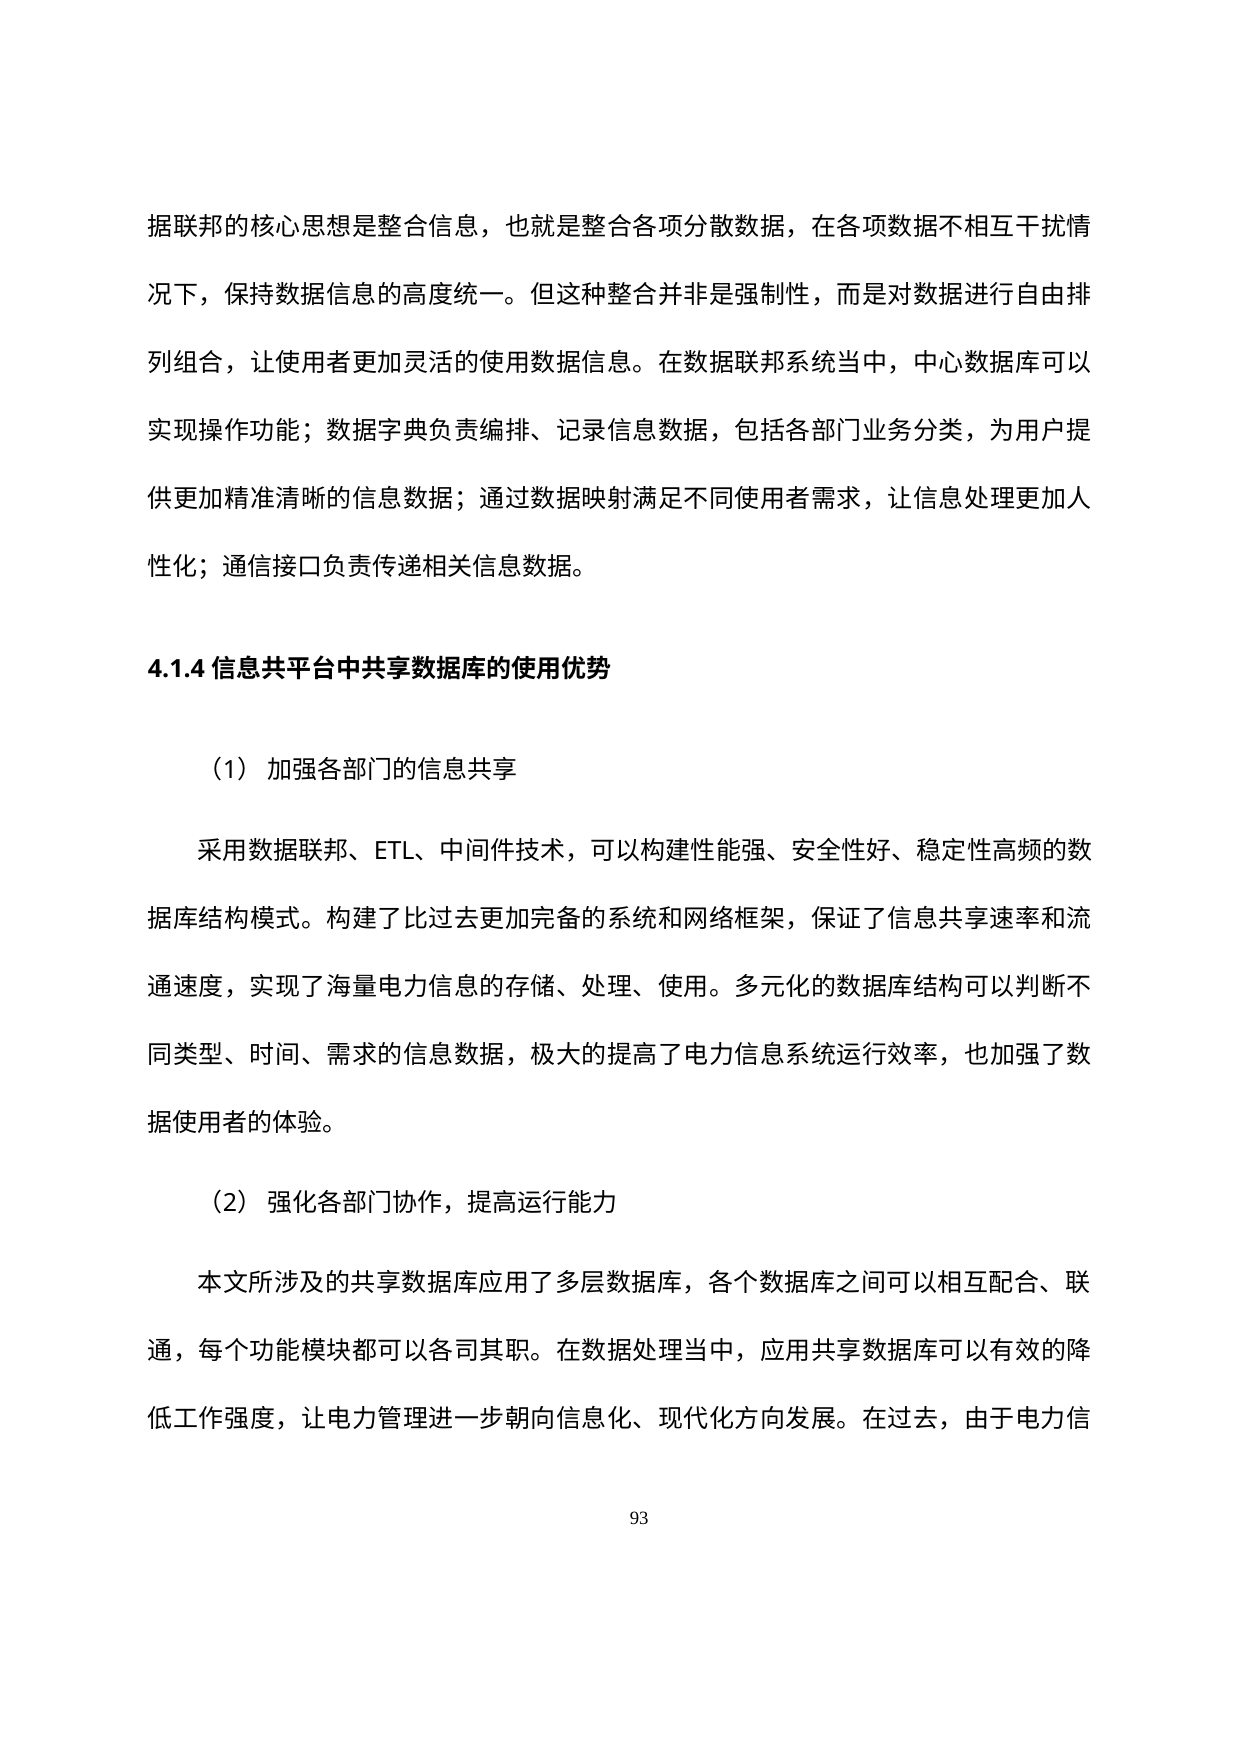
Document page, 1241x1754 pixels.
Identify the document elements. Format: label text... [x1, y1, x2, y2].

text （1） 加强各部门的信息共享 [148, 734, 1092, 802]
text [148, 191, 1092, 598]
text 采用数据联邦、ETL、中间件技术，可以构建性能强、安全性好、稳定性高频的数据库结构模式。构建了比过去更加完备的系统和网络框架，保证了信息共享速率和流通速度，实现了海量电力信息的存储、处理、使用。多元化的数据库结构可以判断不同类型、时间、需求的信息数据，极大的提高了电力信息系统运行效率，也加强了数据使用者的体验。 [148, 814, 1092, 1154]
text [148, 1247, 1092, 1451]
text （2） 强化各部门协作，提高运行能力 [148, 1167, 1092, 1234]
text 4.1.4 信息共平台中共享数据库的使用优势 [148, 632, 1092, 700]
